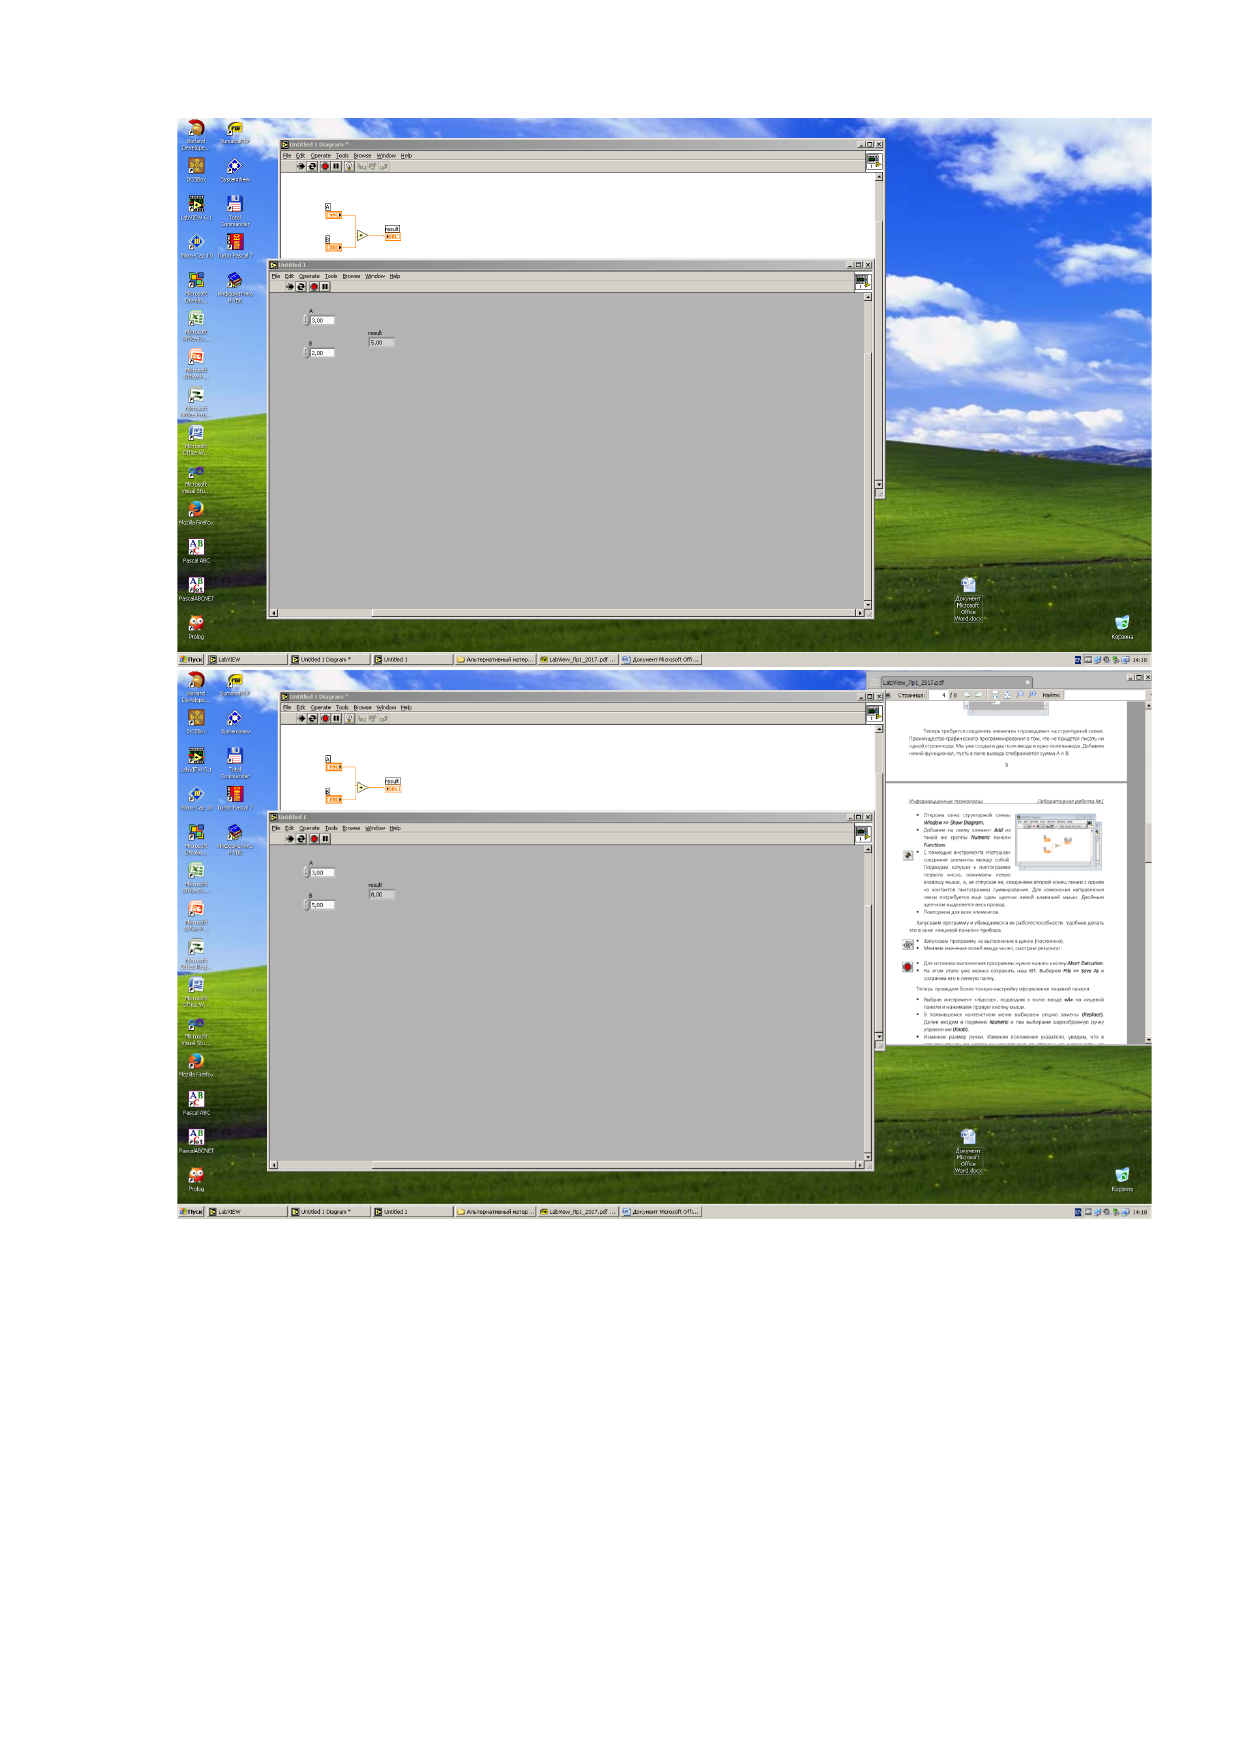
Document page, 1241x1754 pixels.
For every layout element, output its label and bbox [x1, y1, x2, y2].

picture [177, 118, 1152, 667]
picture [177, 670, 1152, 1219]
